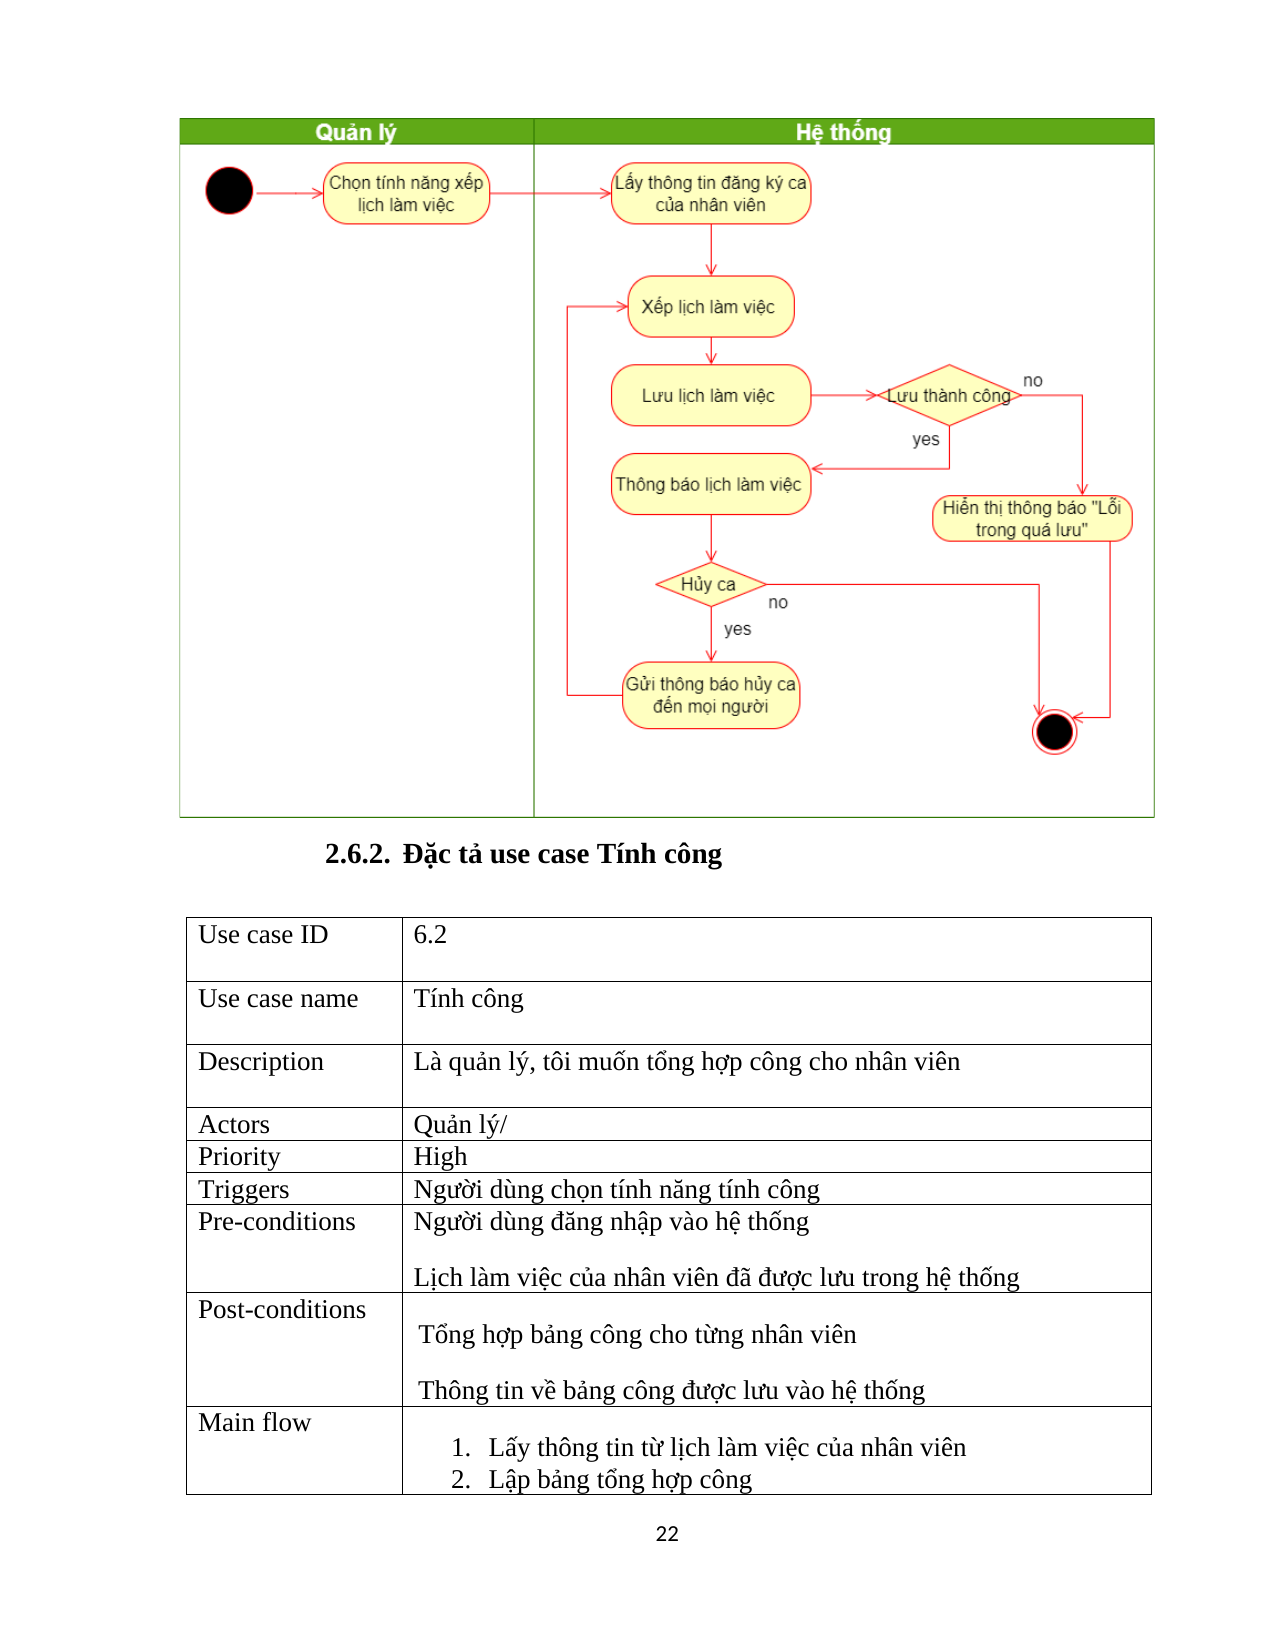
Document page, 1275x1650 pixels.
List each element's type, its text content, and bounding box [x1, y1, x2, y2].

table_cell Là quản lý, tôi muốn tổng hợp công cho nhân viên [403, 1045, 1151, 1107]
table_cell Main flow [187, 1407, 402, 1494]
table_cell Quản lý/ [403, 1108, 1151, 1139]
table_cell Pre-conditions [187, 1205, 402, 1292]
table_header 6.2 [403, 918, 1151, 981]
table_cell Người dùng chọn tính năng tính công [403, 1173, 1151, 1204]
table_cell Description [187, 1045, 402, 1107]
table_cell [403, 1407, 1151, 1494]
table_header Use case ID [187, 918, 402, 981]
table_cell Triggers [187, 1173, 402, 1204]
table_cell High [403, 1141, 1151, 1172]
table_cell Tính công [403, 982, 1151, 1044]
table_cell Người dùng đăng nhập vào hệ thống Lịch làm việc của nhân viên đã được lưu trong hệ thống [403, 1205, 1151, 1292]
table_cell Post-conditions [187, 1293, 402, 1406]
table_cell Priority [187, 1141, 402, 1172]
subtitle Đặc tả use case Tính công [325, 836, 1157, 869]
table_cell Actors [187, 1108, 402, 1139]
table_cell Use case name [187, 982, 402, 1044]
table_cell Tổng hợp bảng công cho từng nhân viên Thông tin về bảng công được lưu vào hệ thống [403, 1293, 1151, 1406]
picture [179, 118, 1155, 818]
